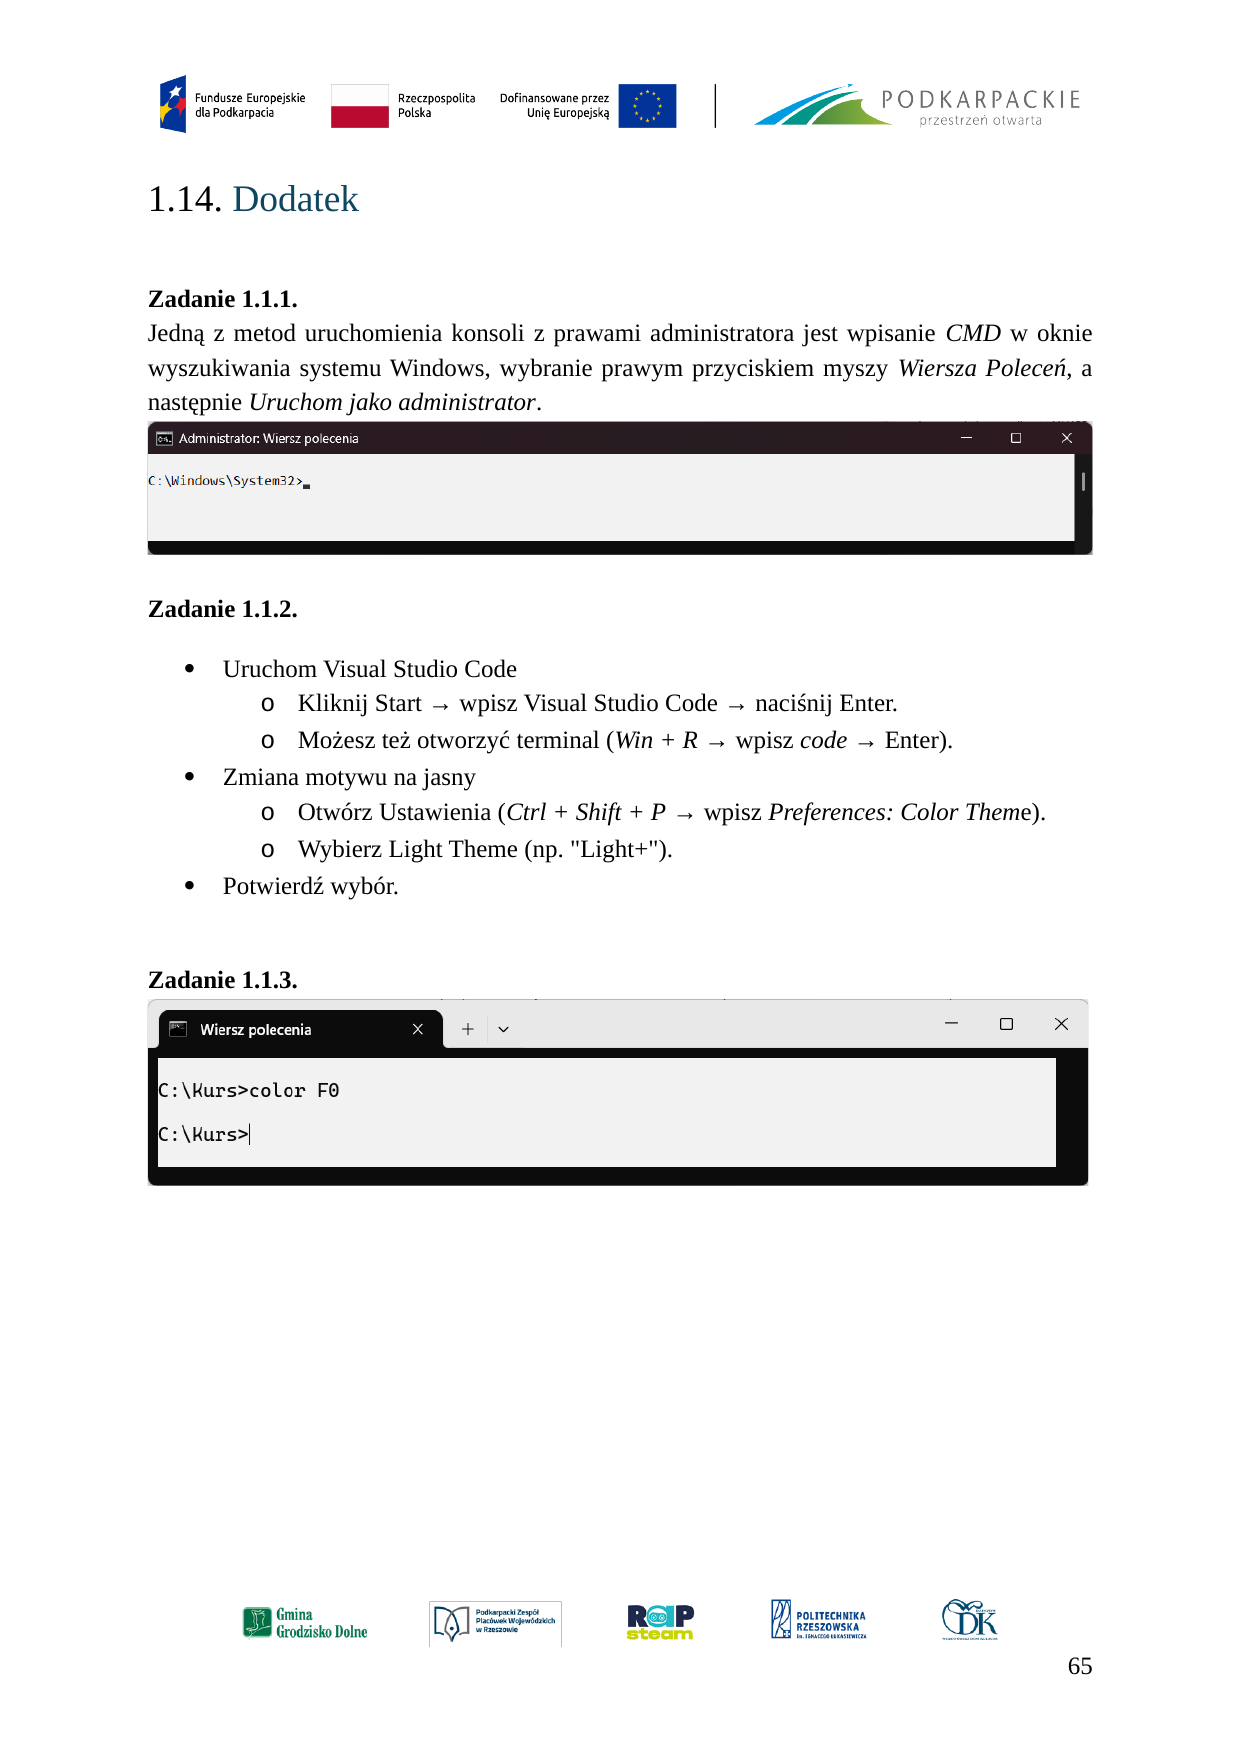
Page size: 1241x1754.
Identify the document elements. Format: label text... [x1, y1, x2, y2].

list Wybierz Light Theme (np. "Light+"). [260, 834, 1092, 865]
text Zadanie 1.1.1. [148, 284, 1092, 312]
picture [147, 999, 1089, 1186]
list Kliknij Start → wpisz Visual Studio Code → naciśnij Enter. [260, 688, 1092, 719]
text Zadanie 1.1.2. [148, 594, 1092, 623]
picture [147, 60, 1093, 148]
picture [147, 421, 1093, 555]
subtitle Dodatek [148, 177, 1092, 220]
list Potwierdź wybór. [185, 871, 1092, 899]
list Zmiana motywu na jasny [185, 762, 1092, 791]
list Możesz też otworzyć terminal (Win + R → wpisz code → Enter). [260, 725, 1092, 756]
list Otwórz Ustawienia (Ctrl + Shift + P → wpisz Preferences: Color Theme). [260, 797, 1092, 828]
text Zadanie 1.1.3. [148, 965, 1092, 993]
text Jedną z metod uruchomienia konsoli z prawami administratora jest wpisanie CMD w oknie wyszukiwania systemu Windows, wybranie prawym przyciskiem myszy Wiersza Poleceń, a następnie Uruchom jako administrator. [148, 318, 1092, 416]
list Uruchom Visual Studio Code [185, 654, 1092, 683]
picture [242, 1585, 998, 1652]
